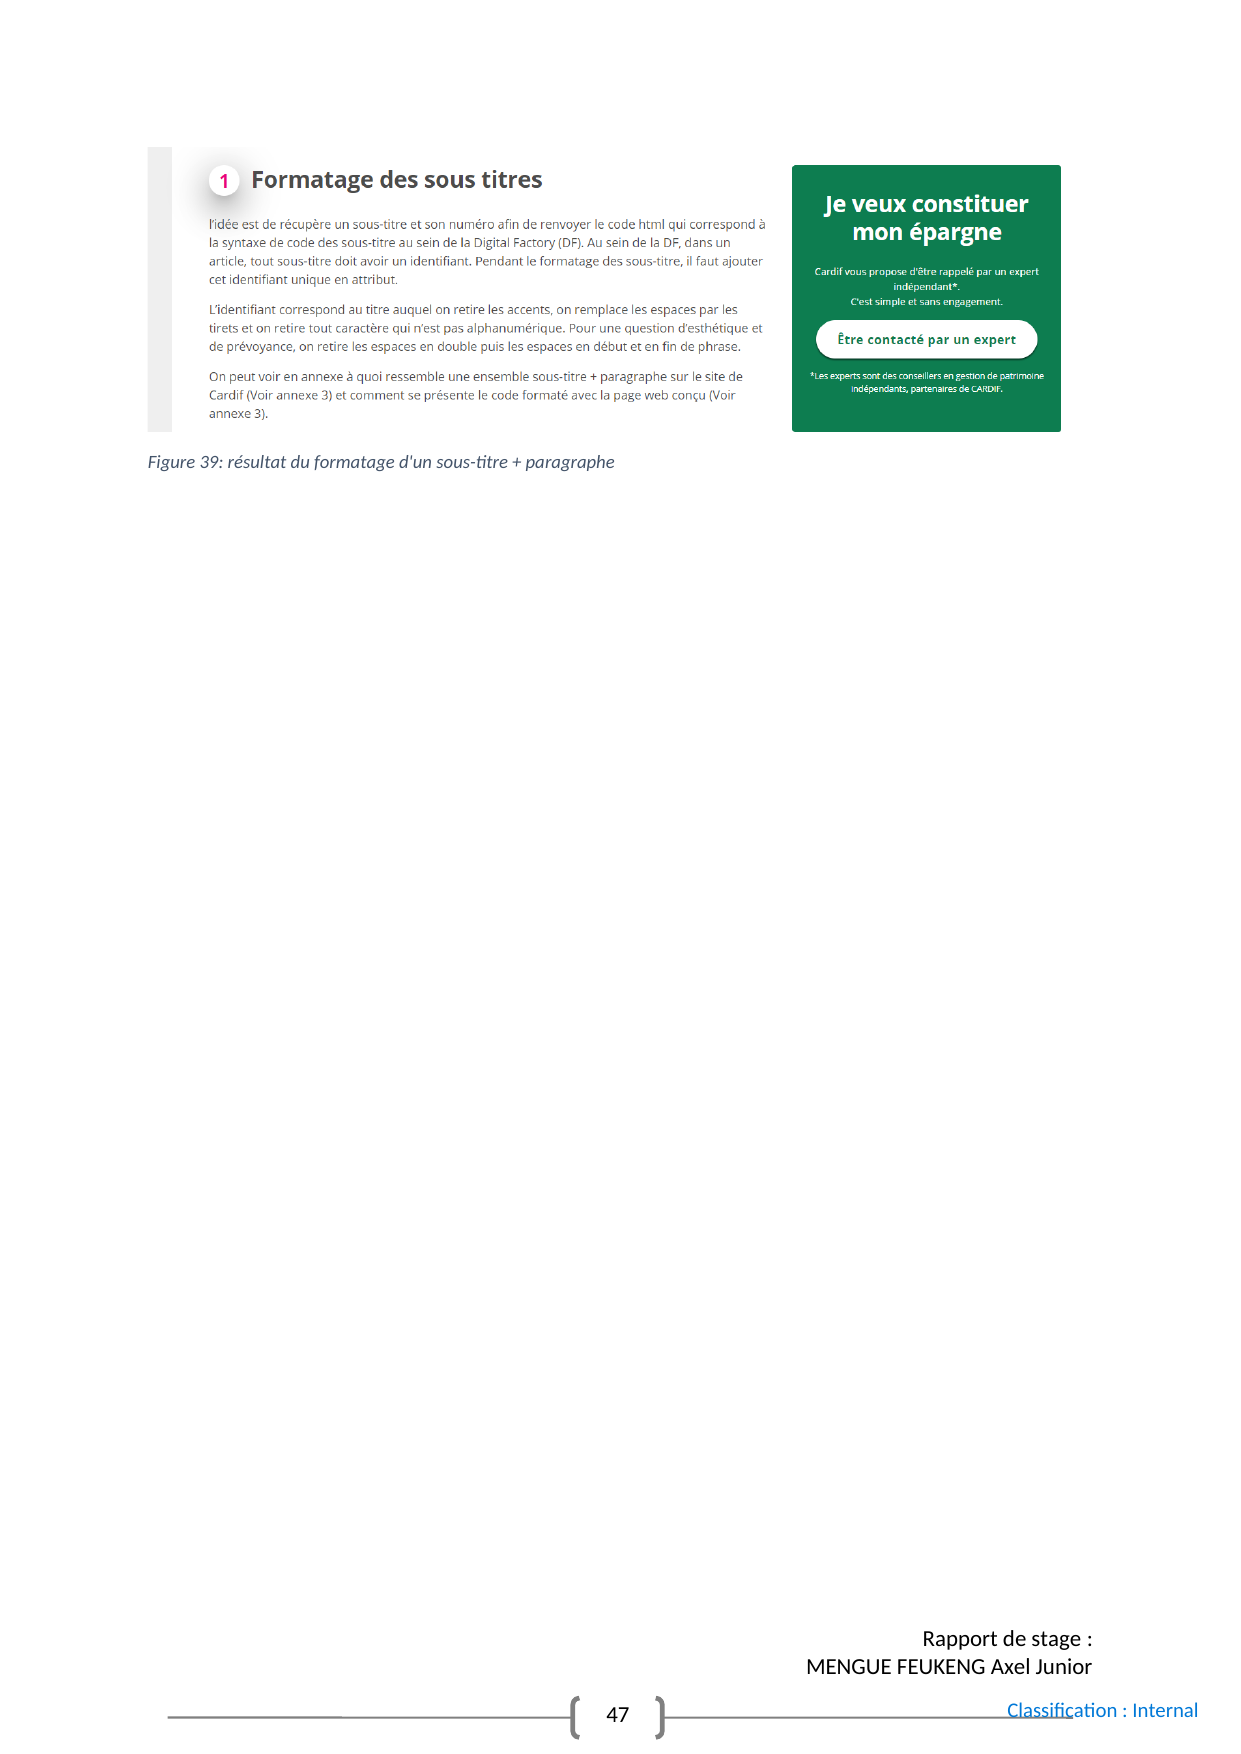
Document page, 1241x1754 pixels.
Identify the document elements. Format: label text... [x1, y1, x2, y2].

picture [147, 147, 1093, 432]
text Figure 39: résultat du formatage d'un sous-titre + paragraphe [148, 451, 1093, 474]
